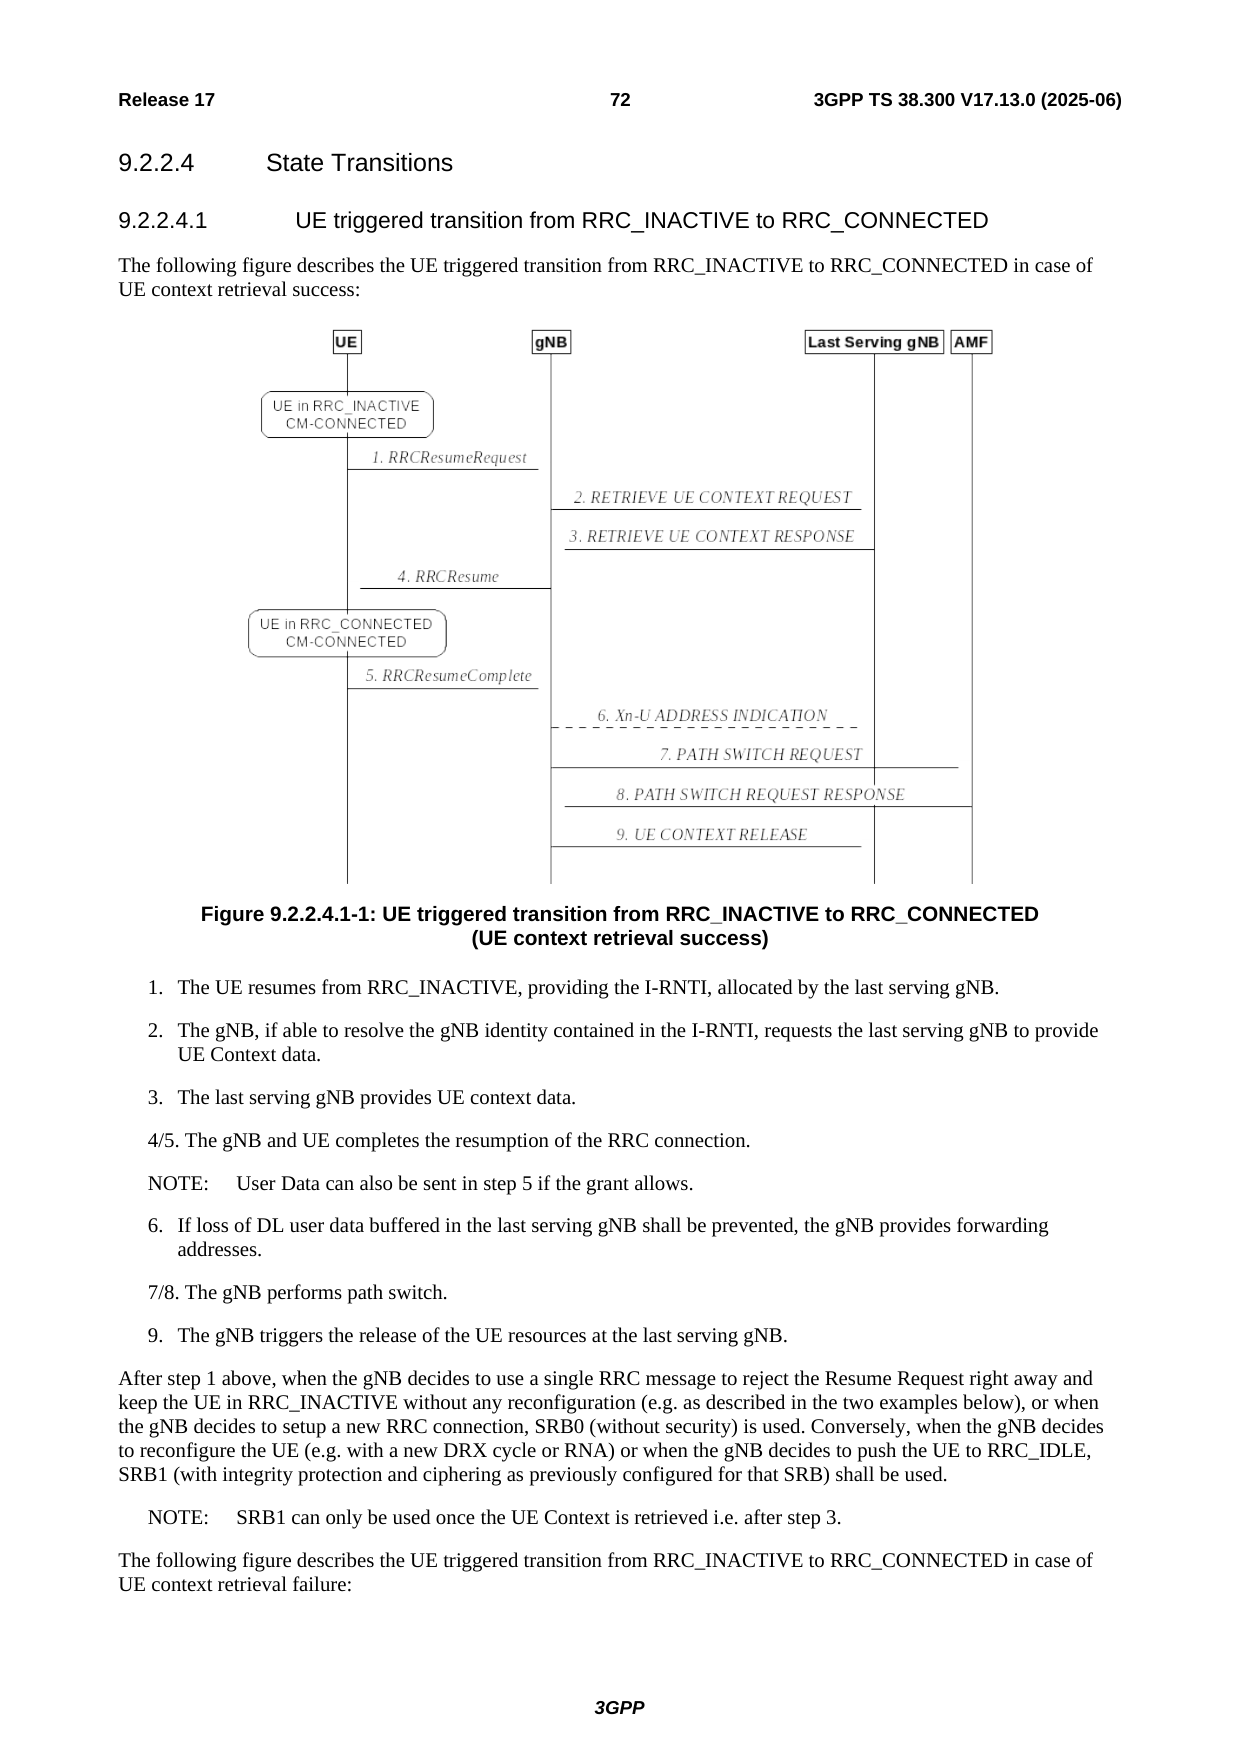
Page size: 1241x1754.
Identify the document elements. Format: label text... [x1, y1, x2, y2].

text 2. The gNB, if able to resolve the gNB identity contained in the I-RNTI, requests the last serving gNB to provide UE Context data. [148, 1018, 1122, 1066]
text 7/8. The gNB performs path switch. [148, 1280, 1122, 1304]
text 3. The last serving gNB provides UE context data. [148, 1085, 1122, 1109]
text NOTE: User Data can also be sent in step 5 if the grant allows. [148, 1171, 1122, 1194]
text 9. The gNB triggers the release of the UE resources at the last serving gNB. [148, 1323, 1122, 1347]
text 1. The UE resumes from RRC_INACTIVE, providing the I-RNTI, allocated by the last serving gNB. [148, 975, 1122, 999]
text 4/5. The gNB and UE completes the resumption of the RRC connection. [148, 1128, 1122, 1152]
subtitle 9.2.2.4.1 UE triggered transition from RRC_INACTIVE to RRC_CONNECTED [118, 207, 1122, 234]
text Figure 9.2.2.4.1-1: UE triggered transition from RRC_INACTIVE to RRC_CONNECTED (UE context retrieval success) [118, 902, 1122, 950]
text The following figure describes the UE triggered transition from RRC_INACTIVE to RRC_CONNECTED in case of UE context retrieval failure: [118, 1548, 1122, 1596]
text NOTE: SRB1 can only be used once the UE Context is retrieved i.e. after step 3. [148, 1505, 1122, 1529]
text After step 1 above, when the gNB decides to use a single RRC message to reject the Resume Request right away and keep the UE in RRC_INACTIVE without any reconfiguration (e.g. as described in the two examples below), or when the gNB decides to setup a new RRC connection, SRB0 (without security) is used. Conversely, when the gNB decides to reconfigure the UE (e.g. with a new DRX cycle or RNA) or when the gNB decides to push the UE to RRC_IDLE, SRB1 (with integrity protection and ciphering as previously configured for that SRB) shall be used. [118, 1366, 1122, 1486]
text The following figure describes the UE triggered transition from RRC_INACTIVE to RRC_CONNECTED in case of UE context retrieval success: [118, 253, 1122, 301]
subtitle 9.2.2.4 State Transitions [118, 147, 1122, 176]
text 6. If loss of DL user data buffered in the last serving gNB shall be prevented, the gNB provides forwarding addresses. [148, 1213, 1122, 1261]
